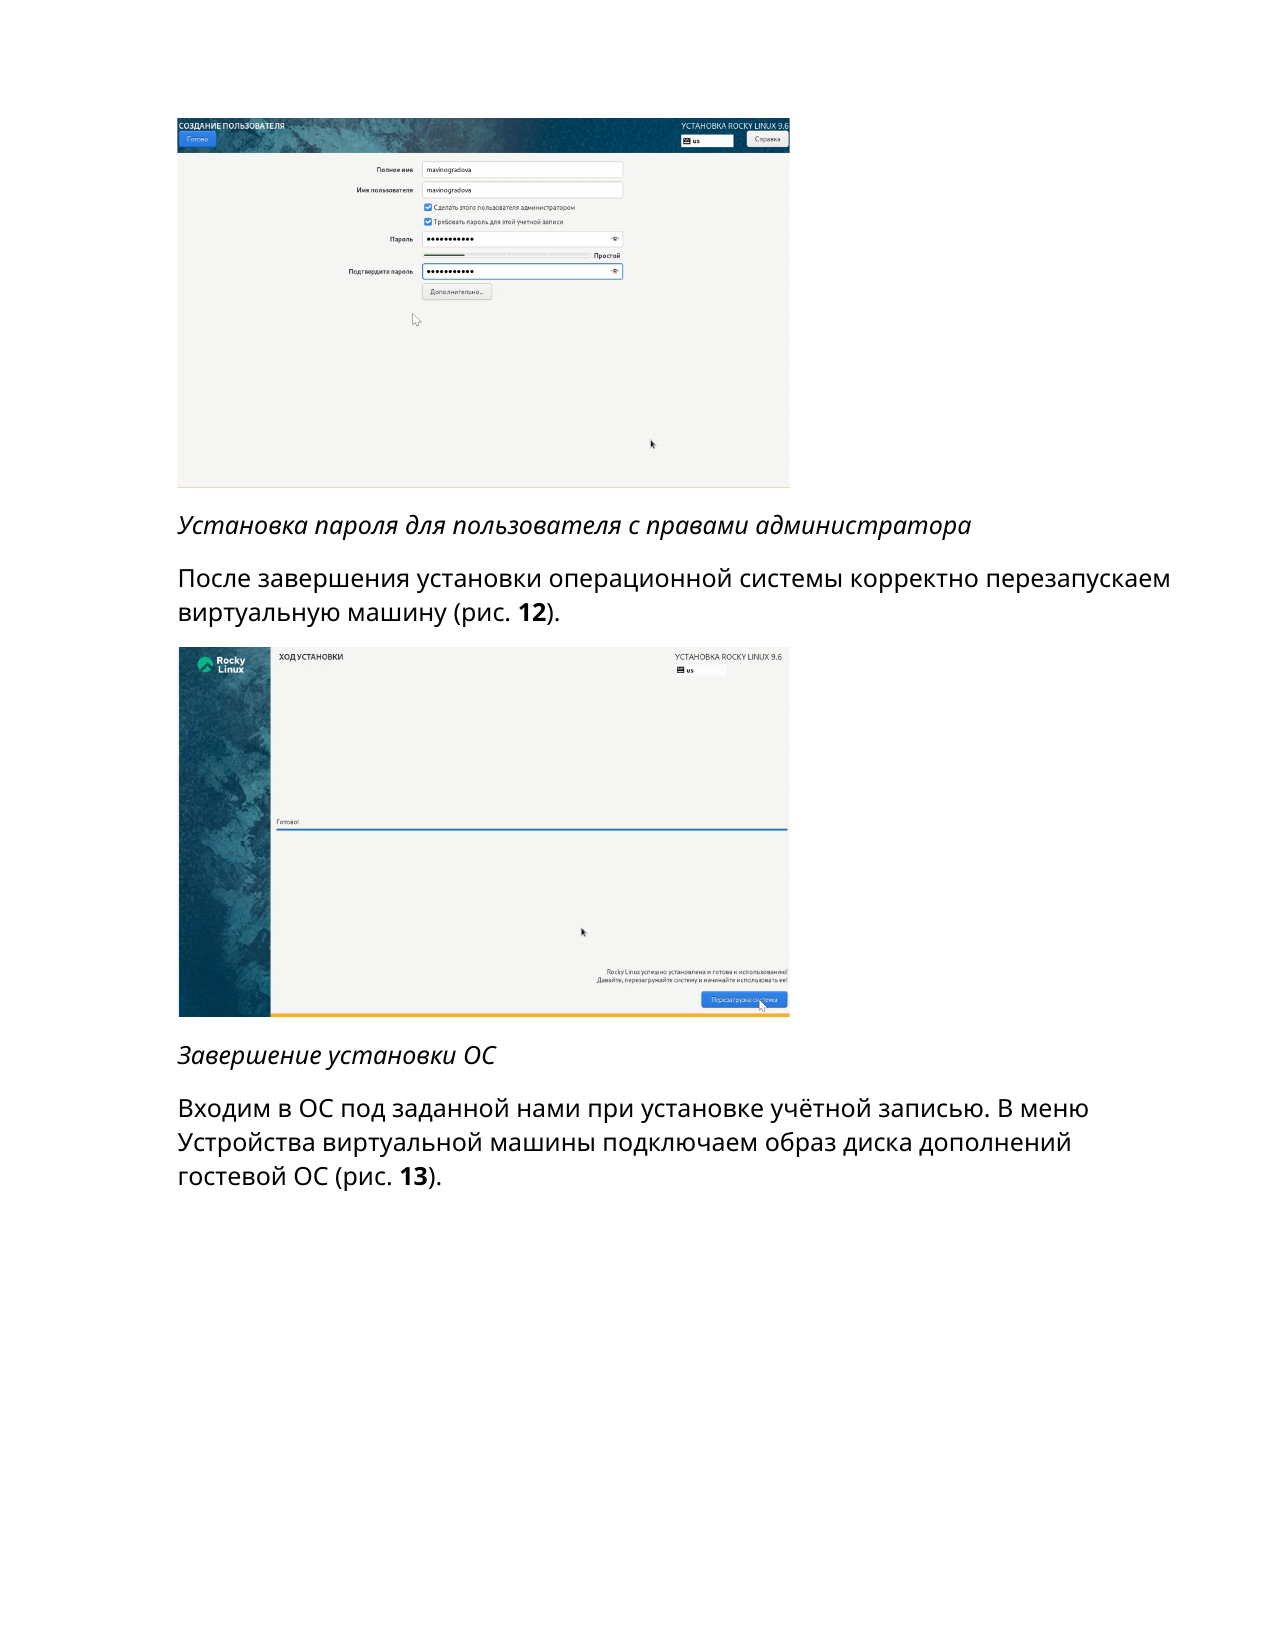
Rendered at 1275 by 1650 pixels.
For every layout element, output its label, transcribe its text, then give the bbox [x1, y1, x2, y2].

picture [177, 118, 790, 488]
text Входим в ОС под заданной нами при установке учётной записью. В меню Устройства виртуальной машины подключаем образ диска дополнений гостевой ОС (рис. 13). [177, 1090, 1186, 1193]
picture [747, 125, 790, 149]
picture [177, 647, 790, 1017]
picture [682, 134, 733, 148]
text Установка пароля для пользователя с правами администратора [177, 508, 1186, 542]
text Завершение установки ОС [177, 1038, 1186, 1072]
picture [710, 124, 719, 130]
text После завершения установки операционной системы корректно перезапускаем виртуальную машину (рис. 12). [177, 561, 1186, 629]
picture [764, 124, 774, 128]
